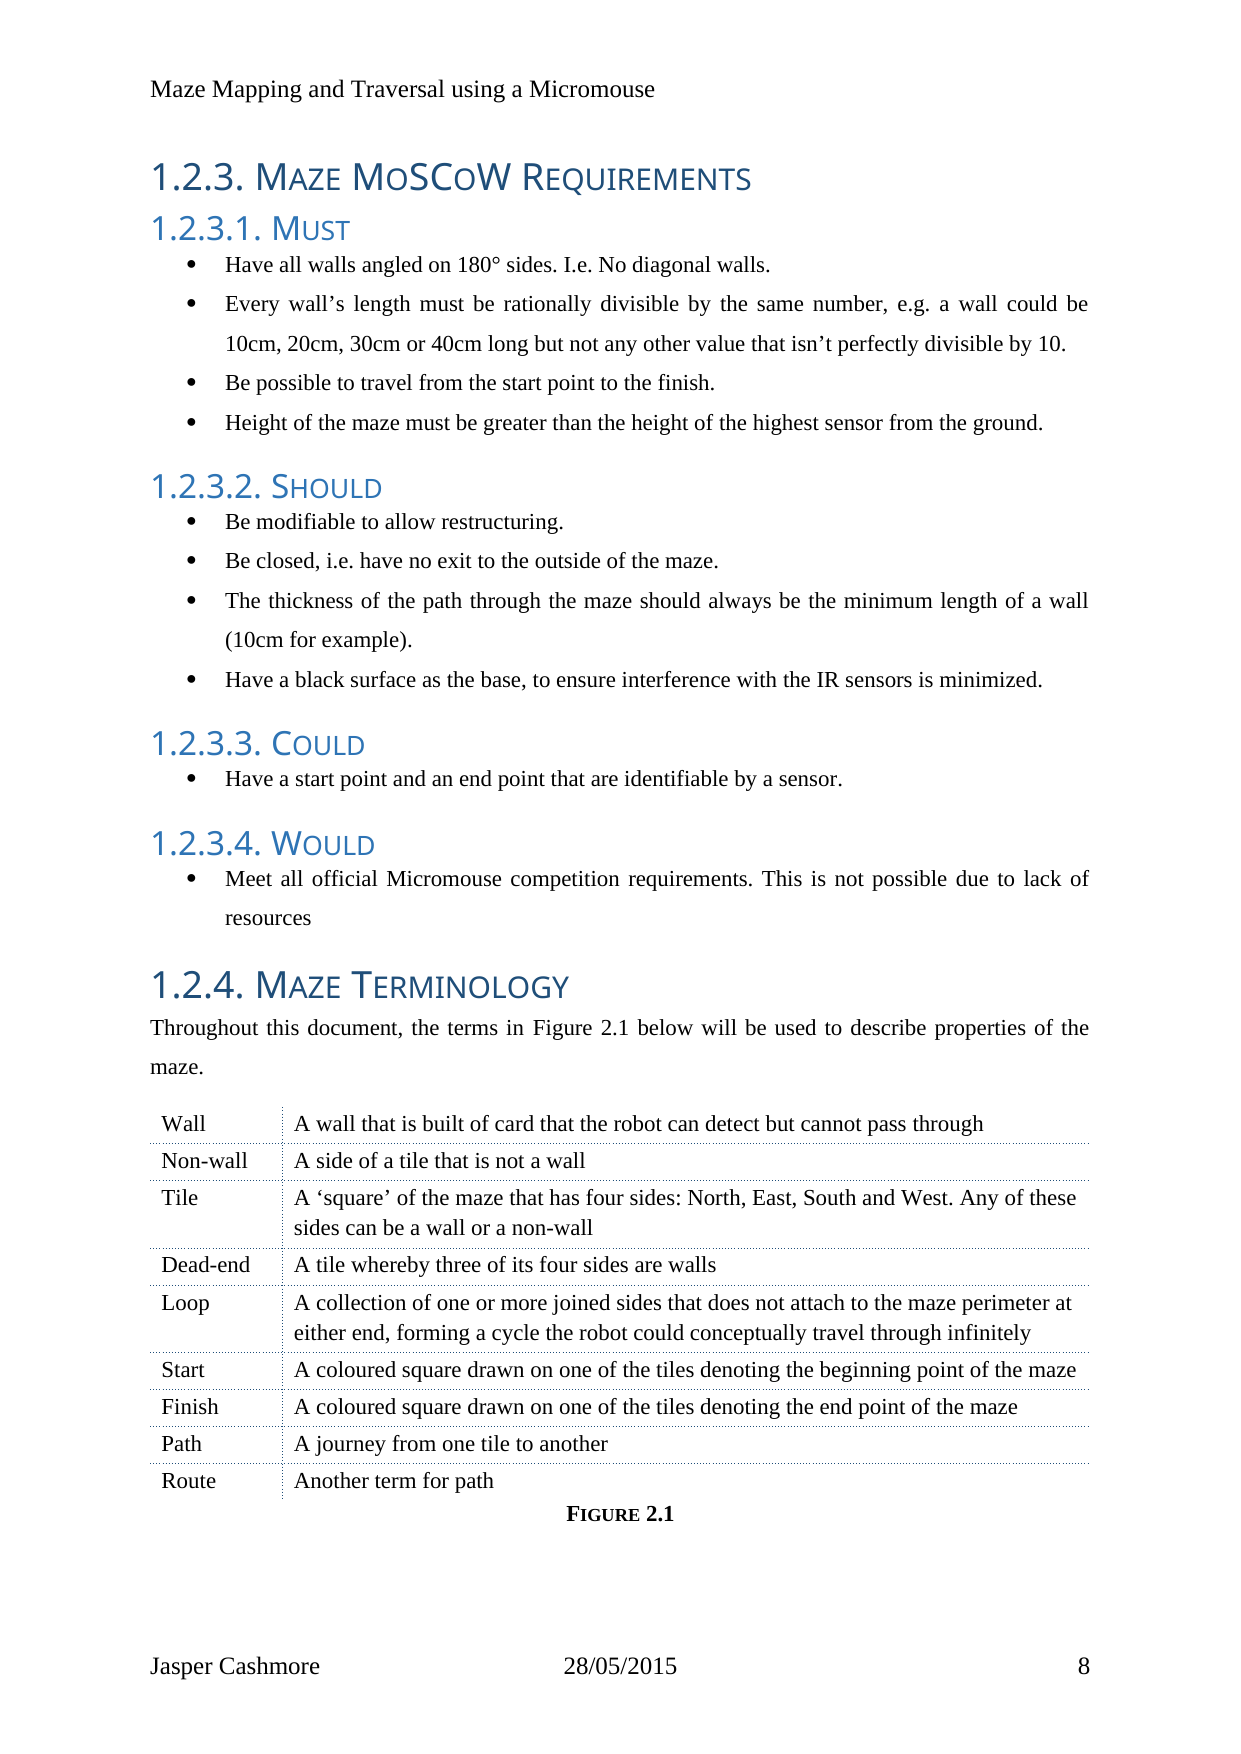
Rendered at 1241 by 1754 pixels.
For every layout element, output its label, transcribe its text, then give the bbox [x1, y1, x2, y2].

subtitle Could [150, 720, 1090, 765]
list Be closed, i.e. have no exit to the outside of the maze. [187, 547, 1090, 574]
table_header Wall [150, 1107, 282, 1143]
table_cell Dead-end [150, 1248, 282, 1285]
table_cell Finish [150, 1389, 282, 1426]
list Be possible to travel from the start point to the finish. [187, 369, 1090, 395]
list The thickness of the path through the maze should always be the minimum length of a wall (10cm for example). [187, 587, 1090, 653]
subtitle Would [150, 819, 1090, 865]
subtitle Must [150, 205, 1090, 251]
table_cell Loop [150, 1285, 282, 1352]
table_cell A side of a tile that is not a wall [283, 1143, 1089, 1180]
table_cell A journey from one tile to another [283, 1426, 1089, 1463]
list Be modifiable to allow restructuring. [187, 508, 1090, 534]
table_cell A coloured square drawn on one of the tiles denoting the beginning point of the maze [283, 1352, 1089, 1389]
subtitle Maze Terminology [150, 958, 1090, 1009]
table_cell A coloured square drawn on one of the tiles denoting the end point of the maze [283, 1389, 1089, 1426]
table_cell Path [150, 1426, 282, 1463]
list Have all walls angled on 180° sides. I.e. No diagonal walls. [187, 251, 1090, 277]
list Have a black surface as the base, to ensure interference with the IR sensors is minimized. [187, 666, 1090, 692]
table_cell Tile [150, 1180, 282, 1248]
list Every wall’s length must be rationally divisible by the same number, e.g. a wall could be 10cm, 20cm, 30cm or 40cm long but not any other value that isn’t perfectly divisible by 10. [187, 290, 1090, 356]
list Height of the maze must be greater than the height of the highest sensor from the ground. [187, 408, 1090, 435]
list Meet all official Micromouse competition requirements. This is not possible due to lack of resources [187, 865, 1090, 931]
table_cell Non-wall [150, 1143, 282, 1180]
table_cell A ‘square’ of the maze that has four sides: North, East, South and West. Any of these sides can be a wall or a non-wall [283, 1180, 1089, 1248]
list Have a start point and an end point that are identifiable by a sensor. [187, 765, 1090, 792]
table_cell A collection of one or more joined sides that does not attach to the maze perimeter at either end, forming a cycle the robot could conceptually travel through infinitely [283, 1285, 1089, 1352]
table_cell A tile whereby three of its four sides are walls [283, 1248, 1089, 1285]
subtitle Should [150, 463, 1090, 508]
subtitle Maze MoSCoW Requirements [150, 150, 1090, 201]
table_header A wall that is built of card that the robot can detect but cannot pass through [283, 1107, 1089, 1143]
table_cell Start [150, 1352, 282, 1389]
table_cell Another term for path [283, 1463, 1089, 1500]
table_cell Route [150, 1463, 282, 1500]
